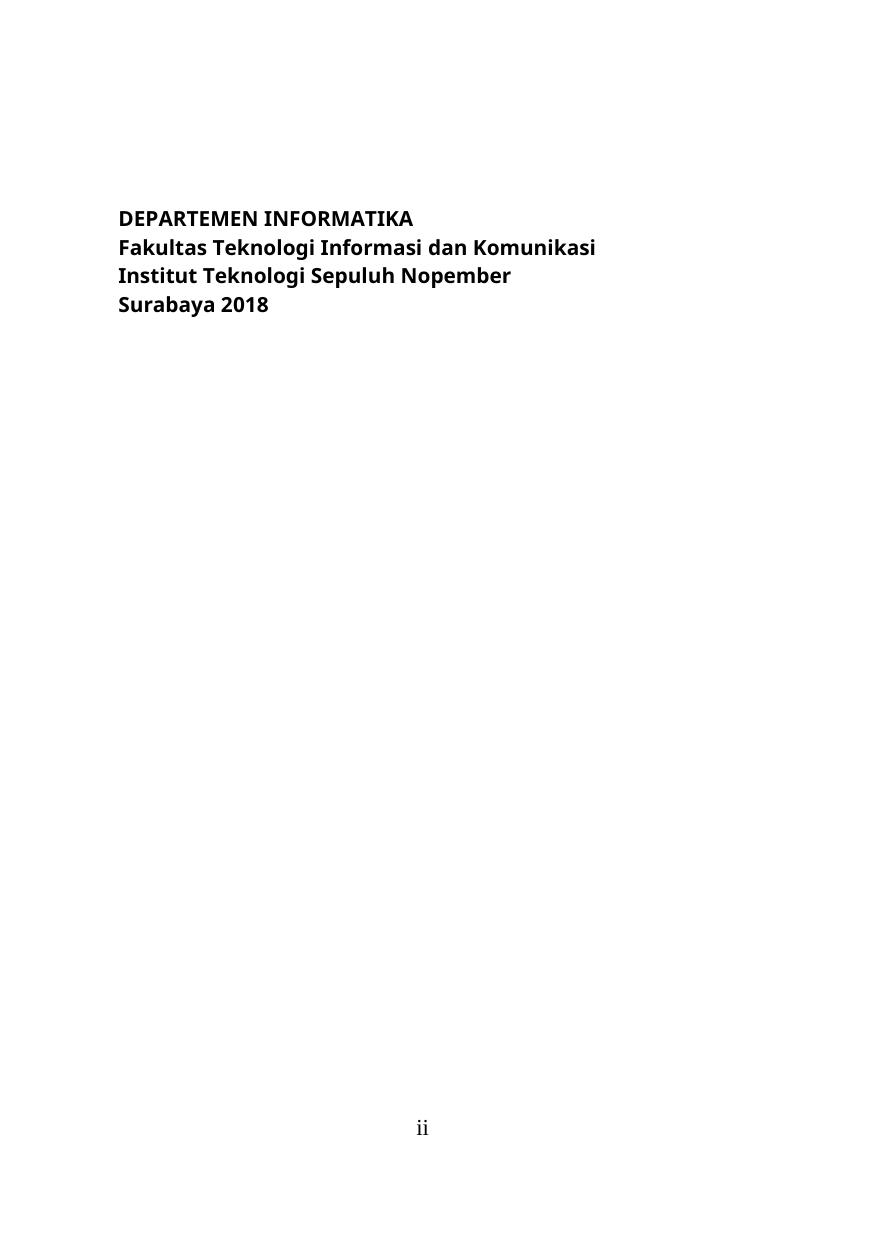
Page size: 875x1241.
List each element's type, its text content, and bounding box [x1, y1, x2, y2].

text Surabaya 2018 [118, 290, 726, 318]
text Fakultas Teknologi Informasi dan Komunikasi [118, 233, 726, 261]
text Institut Teknologi Sepuluh Nopember [118, 261, 726, 290]
text DEPARTEMEN INFORMATIKA [118, 204, 726, 233]
